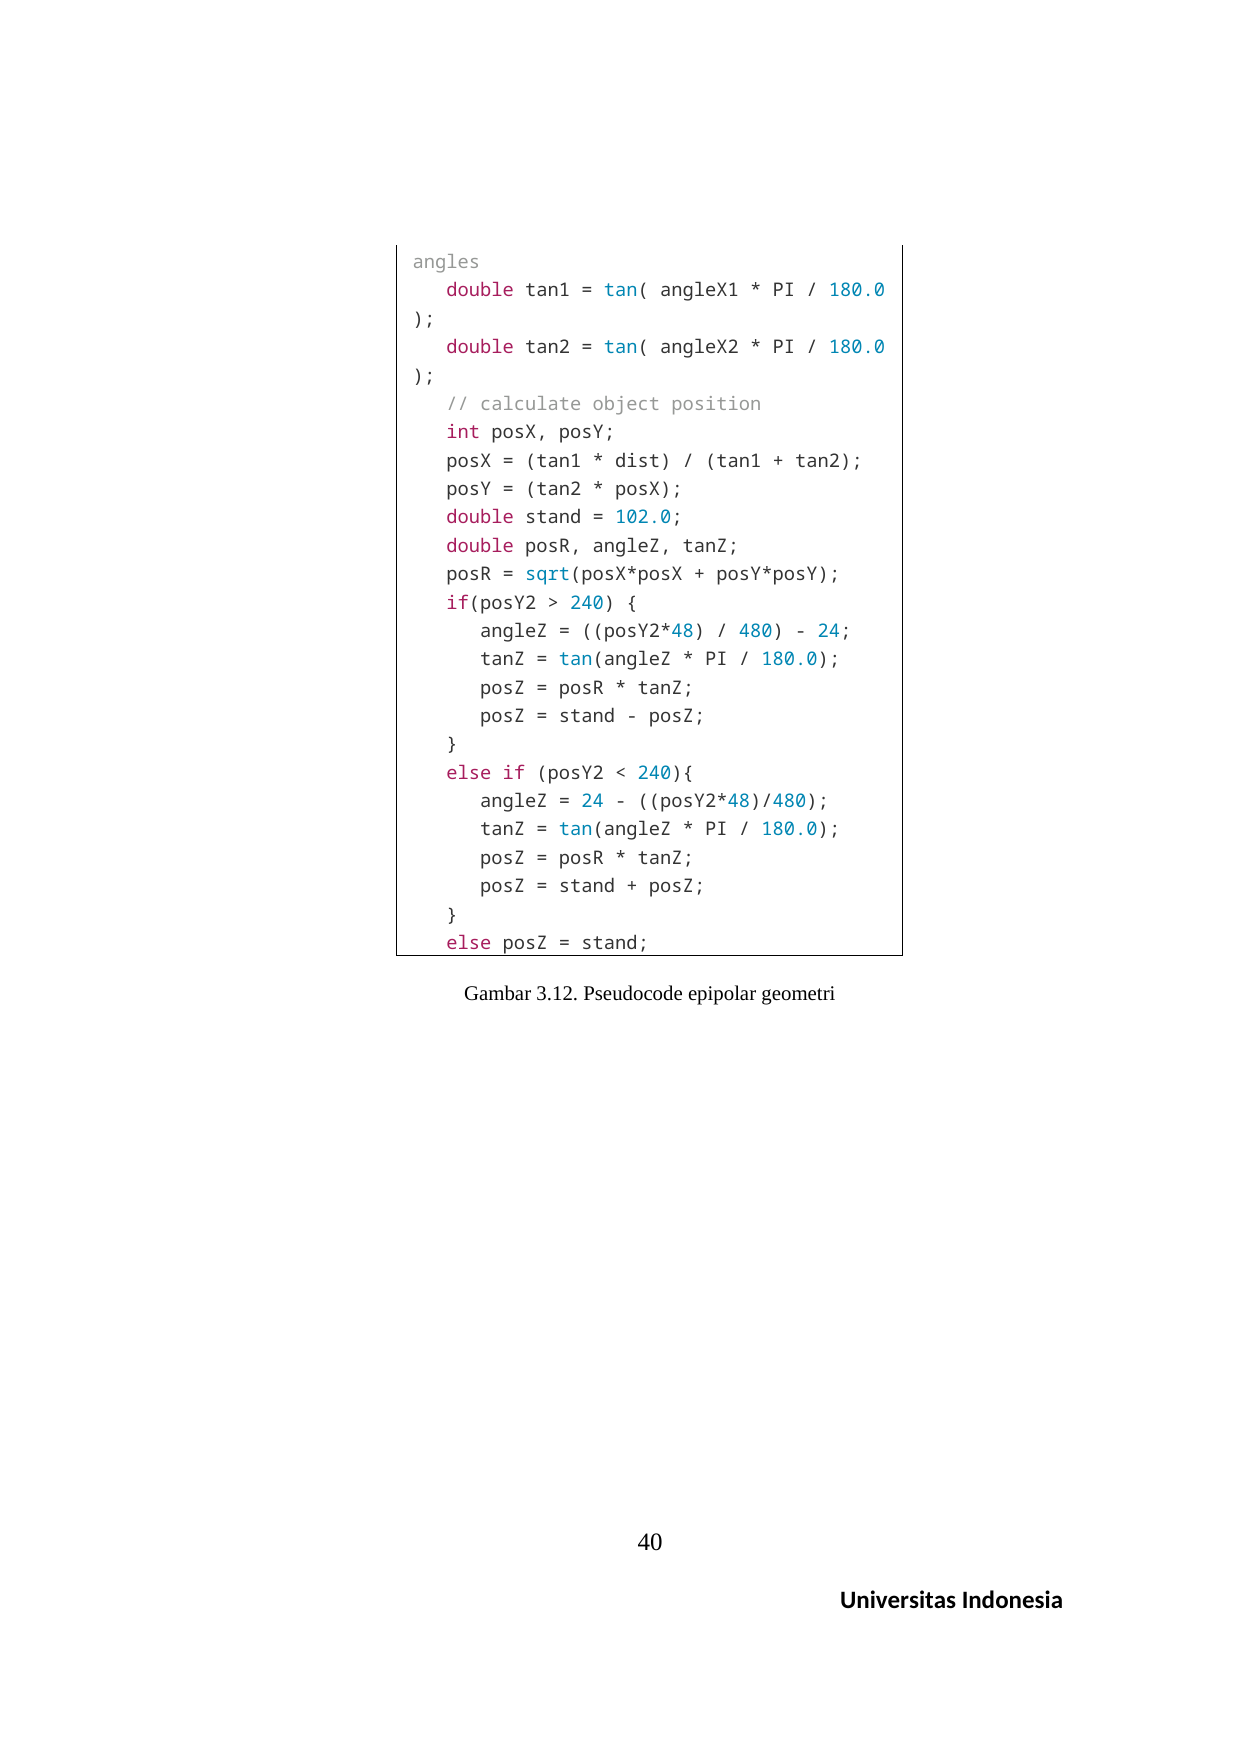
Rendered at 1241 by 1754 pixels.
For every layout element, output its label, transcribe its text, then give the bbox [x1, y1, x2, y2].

table_cell posZ = posR * tanZ; [397, 841, 902, 869]
table_cell angleZ = 24 - ((posY2*48)/480); [397, 785, 902, 813]
text Gambar 3.12. Pseudocode epipolar geometri [236, 981, 1063, 1005]
table_cell else posZ = stand; [397, 926, 902, 955]
table_cell tanZ = tan(angleZ * PI / 180.0); [397, 643, 902, 671]
table_cell posZ = posR * tanZ; [397, 671, 902, 699]
table_cell } [397, 728, 902, 756]
table_cell posR = sqrt(posX*posX + posY*posY); [397, 558, 902, 586]
table_cell int posX, posY; [397, 416, 902, 444]
table_cell else if (posY2 < 240){ [397, 756, 902, 784]
table_cell posX = (tan1 * dist) / (tan1 + tan2); [397, 444, 902, 473]
table_cell double stand = 102.0; [397, 501, 902, 529]
table_cell double tan1 = tan( angleX1 * PI / 180.0 ); [397, 274, 902, 331]
table_cell if(posY2 > 240) { [397, 586, 902, 614]
table_cell double posR, angleZ, tanZ; [397, 529, 902, 558]
table_cell posZ = stand - posZ; [397, 700, 902, 728]
table_cell posY = (tan2 * posX); [397, 473, 902, 501]
table_cell posZ = stand + posZ; [397, 870, 902, 898]
table_cell } [397, 898, 902, 926]
table_cell tanZ = tan(angleZ * PI / 180.0); [397, 813, 902, 841]
table_cell // calculate object position [397, 388, 902, 416]
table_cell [397, 245, 902, 274]
table_cell angleZ = ((posY2*48) / 480) - 24; [397, 615, 902, 643]
table_cell double tan2 = tan( angleX2 * PI / 180.0 ); [397, 331, 902, 387]
